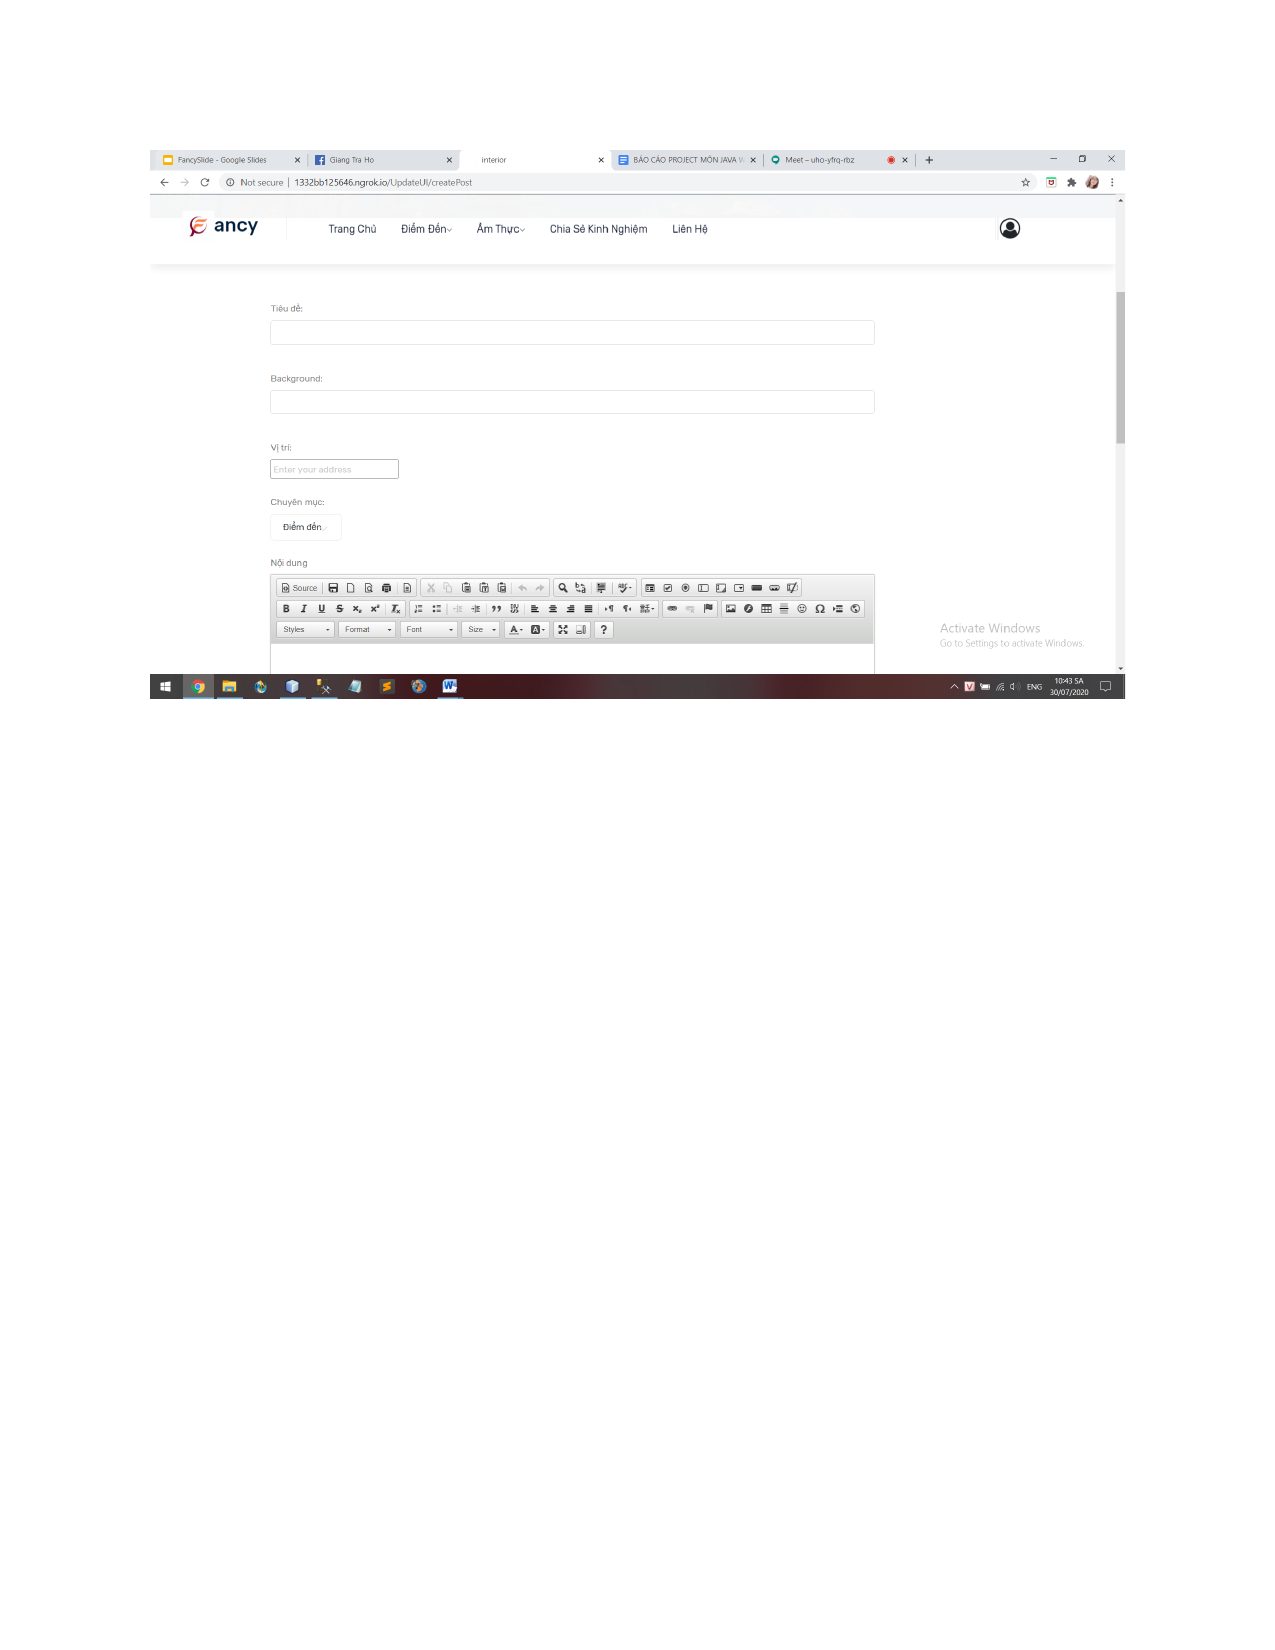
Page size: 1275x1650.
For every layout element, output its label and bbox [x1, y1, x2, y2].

picture [150, 150, 1125, 699]
